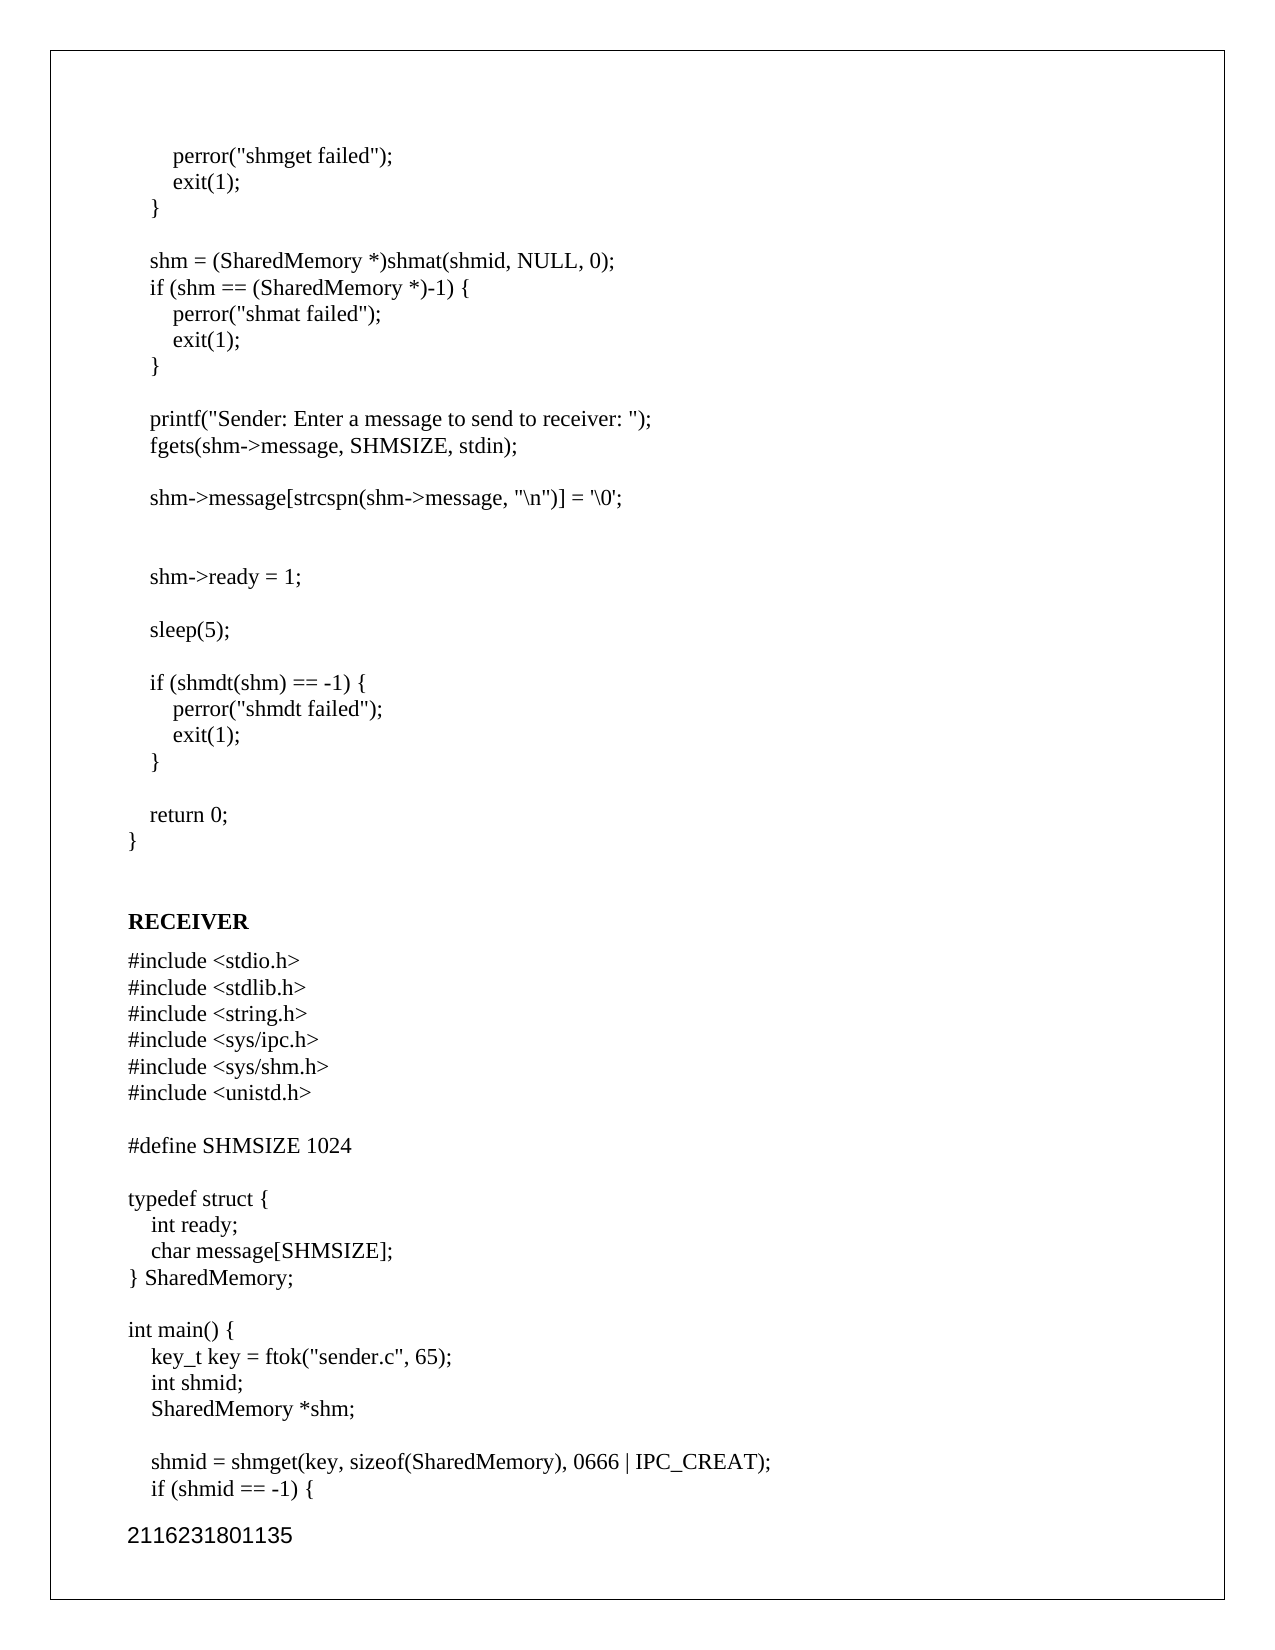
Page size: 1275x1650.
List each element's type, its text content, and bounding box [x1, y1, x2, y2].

text } [127, 194, 1154, 221]
text shm = (SharedMemory *)shmat(shmid, NULL, 0); [127, 247, 1154, 273]
text exit(1); [127, 168, 1154, 194]
text exit(1); [127, 326, 1154, 353]
text perror("shmdt failed"); [127, 695, 1154, 722]
text SharedMemory *shm; [128, 1396, 1154, 1422]
text shm->message[strcspn(shm->message, "\n")] = '\0'; [127, 484, 1154, 511]
text #include <sys/shm.h> [128, 1053, 1154, 1079]
text if (shm == (SharedMemory *)-1) { [127, 273, 1154, 300]
text fgets(shm->message, SHMSIZE, stdin); [127, 432, 1154, 458]
text shm->ready = 1; [127, 563, 1154, 590]
text perror("shmget failed"); [127, 142, 1154, 168]
text int ready; [128, 1211, 1154, 1237]
text RECEIVER [128, 908, 1154, 934]
text #include <stdlib.h> [128, 974, 1154, 1000]
text exit(1); [127, 722, 1154, 748]
text #include <unistd.h> [128, 1079, 1154, 1106]
text if (shmid == -1) { [128, 1474, 1154, 1501]
text #include <string.h> [128, 1000, 1154, 1027]
text #include <sys/ipc.h> [128, 1027, 1154, 1053]
text } [127, 748, 1154, 774]
text shmid = shmget(key, sizeof(SharedMemory), 0666 | IPC_CREAT); [128, 1448, 1154, 1474]
text char message[SHMSIZE]; [128, 1237, 1154, 1264]
text } [127, 827, 1154, 853]
text if (shmdt(shm) == -1) { [127, 669, 1154, 695]
text sleep(5); [127, 616, 1154, 642]
text printf("Sender: Enter a message to send to receiver: "); [127, 405, 1154, 432]
text #define SHMSIZE 1024 [128, 1132, 1154, 1158]
text return 0; [127, 801, 1154, 827]
text perror("shmat failed"); [127, 300, 1154, 326]
text } [127, 353, 1154, 379]
text int main() { [128, 1316, 1154, 1343]
text #include <stdio.h> [128, 947, 1154, 974]
text key_t key = ftok("sender.c", 65); [128, 1343, 1154, 1369]
text int shmid; [128, 1369, 1154, 1396]
text } SharedMemory; [128, 1264, 1154, 1290]
text typedef struct { [128, 1185, 1154, 1211]
